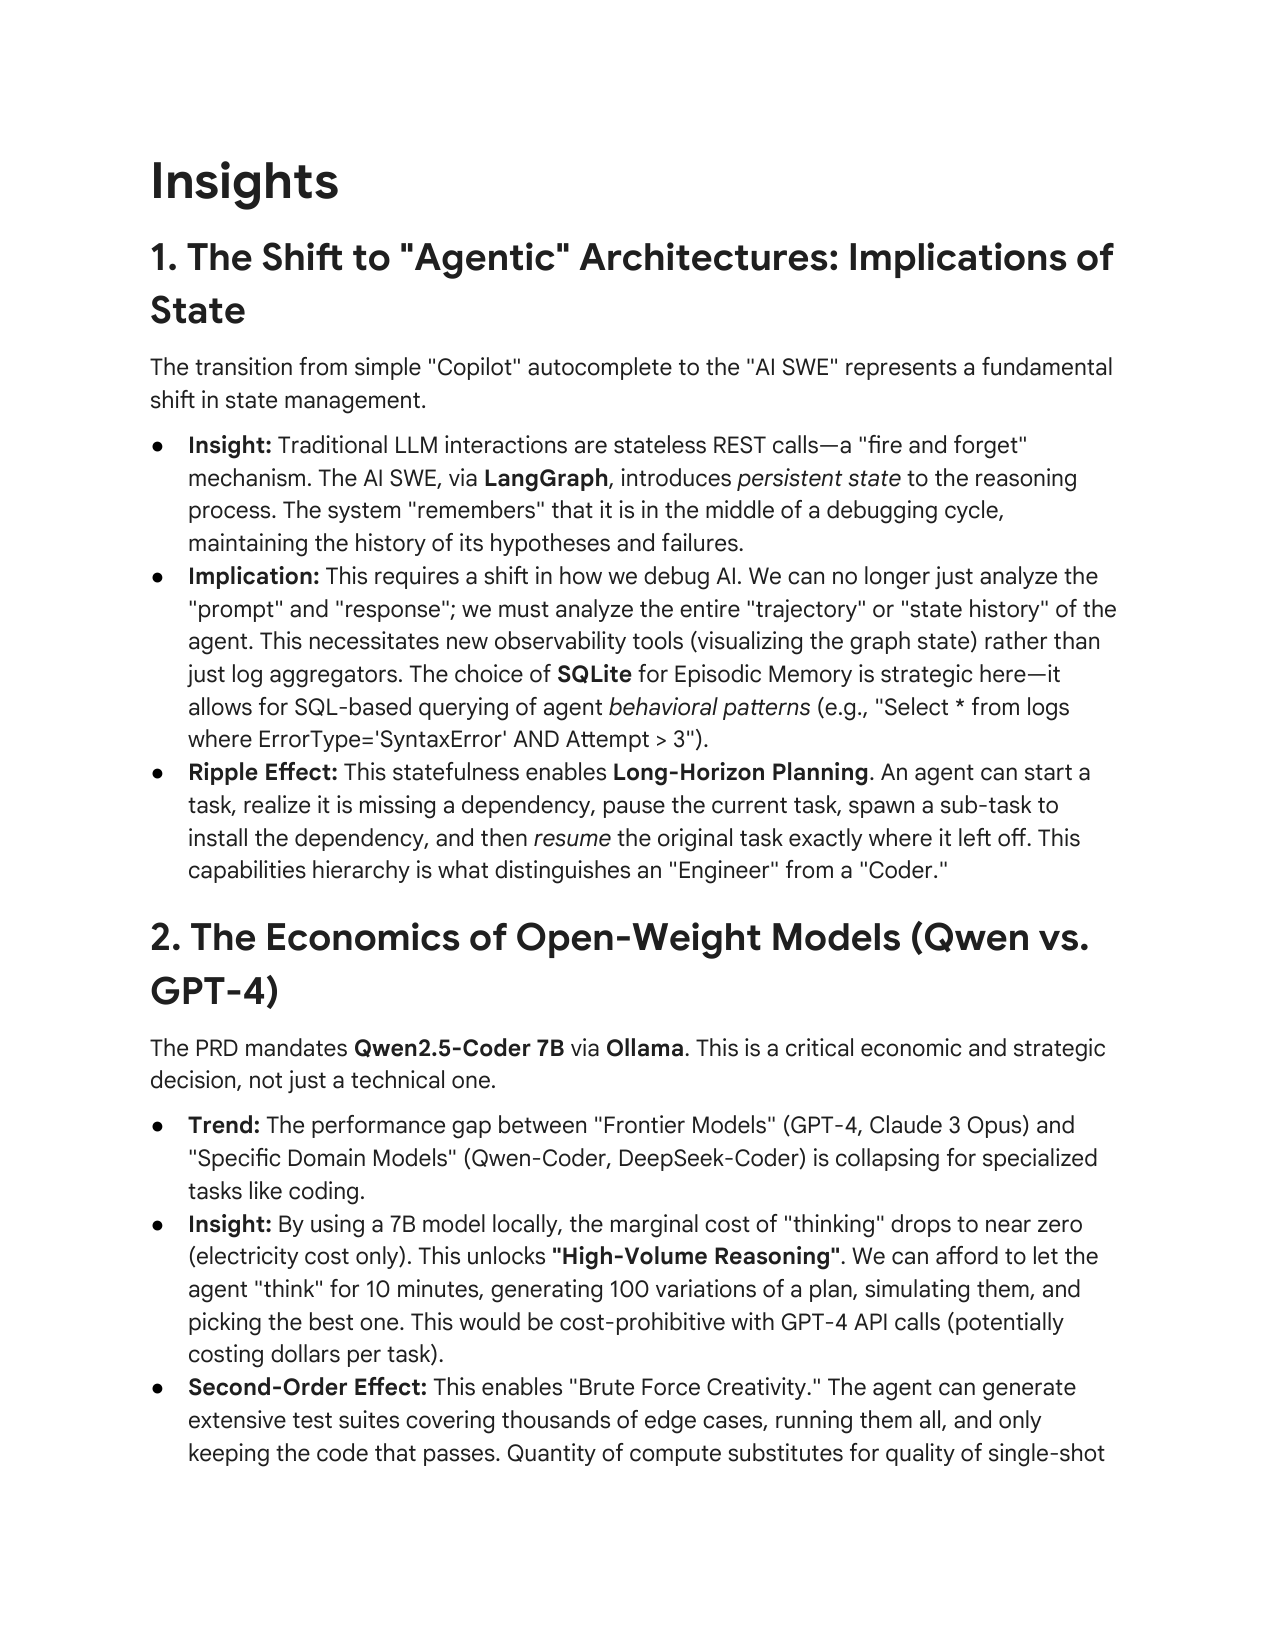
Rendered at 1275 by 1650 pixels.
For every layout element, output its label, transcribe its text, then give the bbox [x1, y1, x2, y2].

list Implication: This requires a shift in how we debug AI. We can no longer just analyze the "prompt" and "response"; we must analyze the entire "trajectory" or "state history" of the agent. This necessitates new observability tools (visualizing the graph state) rather than just log aggregators. The choice of SQLite for Episodic Memory is strategic here—it allows for SQL-based querying of agent behavioral patterns (e.g., "Select * from logs where ErrorType='SyntaxError' AND Attempt > 3"). [150, 562, 1125, 754]
list Ripple Effect: This statefulness enables Long-Horizon Planning. An agent can start a task, realize it is missing a dependency, pause the current task, spawn a sub-task to install the dependency, and then resume the original task exactly where it left off. This capabilities hierarchy is what distinguishes an "Engineer" from a "Coder." [150, 758, 1125, 885]
list Insight: By using a 7B model locally, the marginal cost of "thinking" drops to near zero (electricity cost only). This unlocks "High-Volume Reasoning". We can afford to let the agent "think" for 10 minutes, generating 100 variations of a plan, simulating them, and picking the best one. This would be cost-prohibitive with GPT-4 API calls (potentially costing dollars per task). [150, 1210, 1125, 1369]
subtitle 1. The Shift to "Agentic" Architectures: Implications of State [150, 234, 1125, 334]
subtitle 2. The Economics of Open-Weight Models (Qwen vs. GPT-4) [150, 914, 1125, 1015]
text The PRD mandates Qwen2.5-Coder 7B via Ollama. This is a critical economic and strategic decision, not just a technical one. [150, 1034, 1125, 1095]
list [150, 1373, 1125, 1468]
text The transition from simple "Copilot" autocomplete to the "AI SWE" represents a fundamental shift in state management. [150, 353, 1125, 415]
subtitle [150, 150, 1125, 213]
list Trend: The performance gap between "Frontier Models" (GPT-4, Claude 3 Opus) and "Specific Domain Models" (Qwen-Coder, DeepSeek-Coder) is collapsing for specialized tasks like coding. [150, 1112, 1125, 1206]
list Insight: Traditional LLM interactions are stateless REST calls—a "fire and forget" mechanism. The AI SWE, via LangGraph, introduces persistent state to the reasoning process. The system "remembers" that it is in the middle of a debugging cycle, maintaining the history of its hypotheses and failures. [150, 431, 1125, 558]
